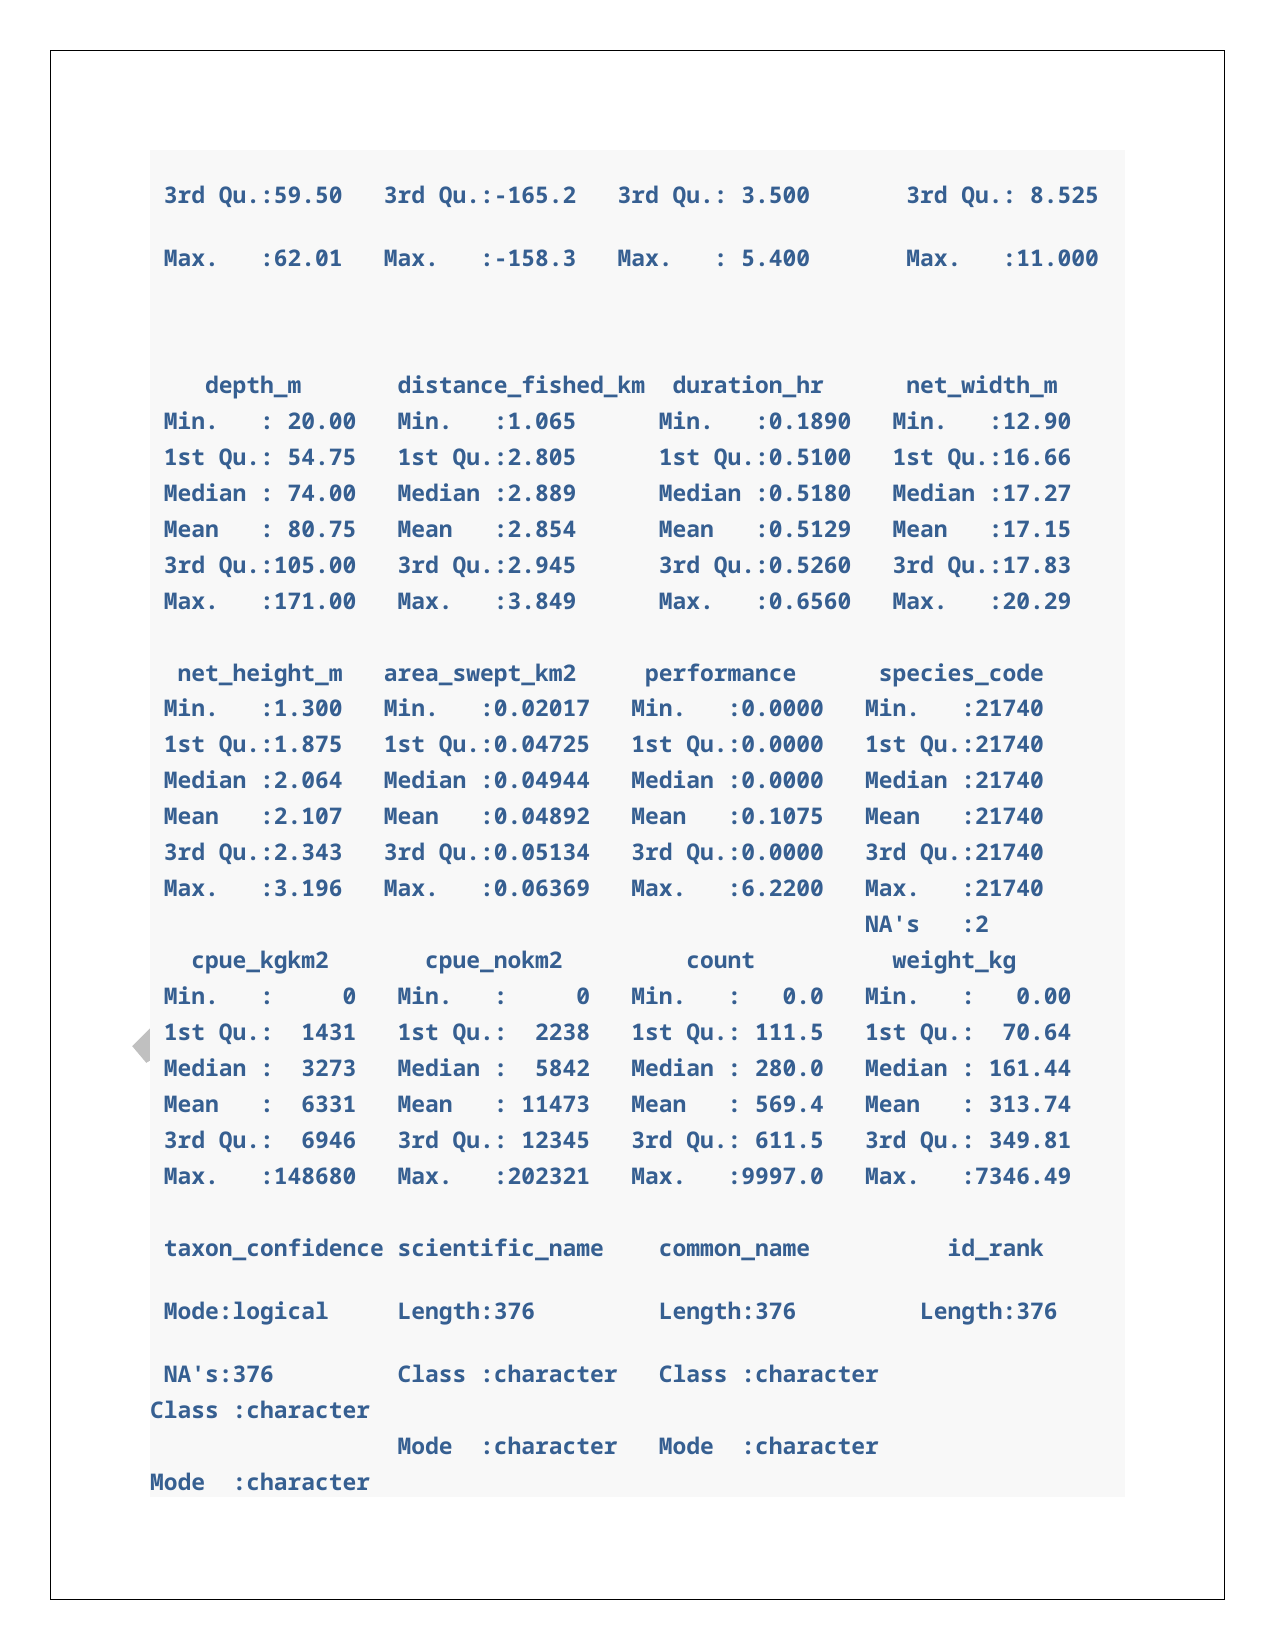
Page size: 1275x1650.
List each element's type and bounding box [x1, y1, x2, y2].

text [150, 150, 1125, 1497]
